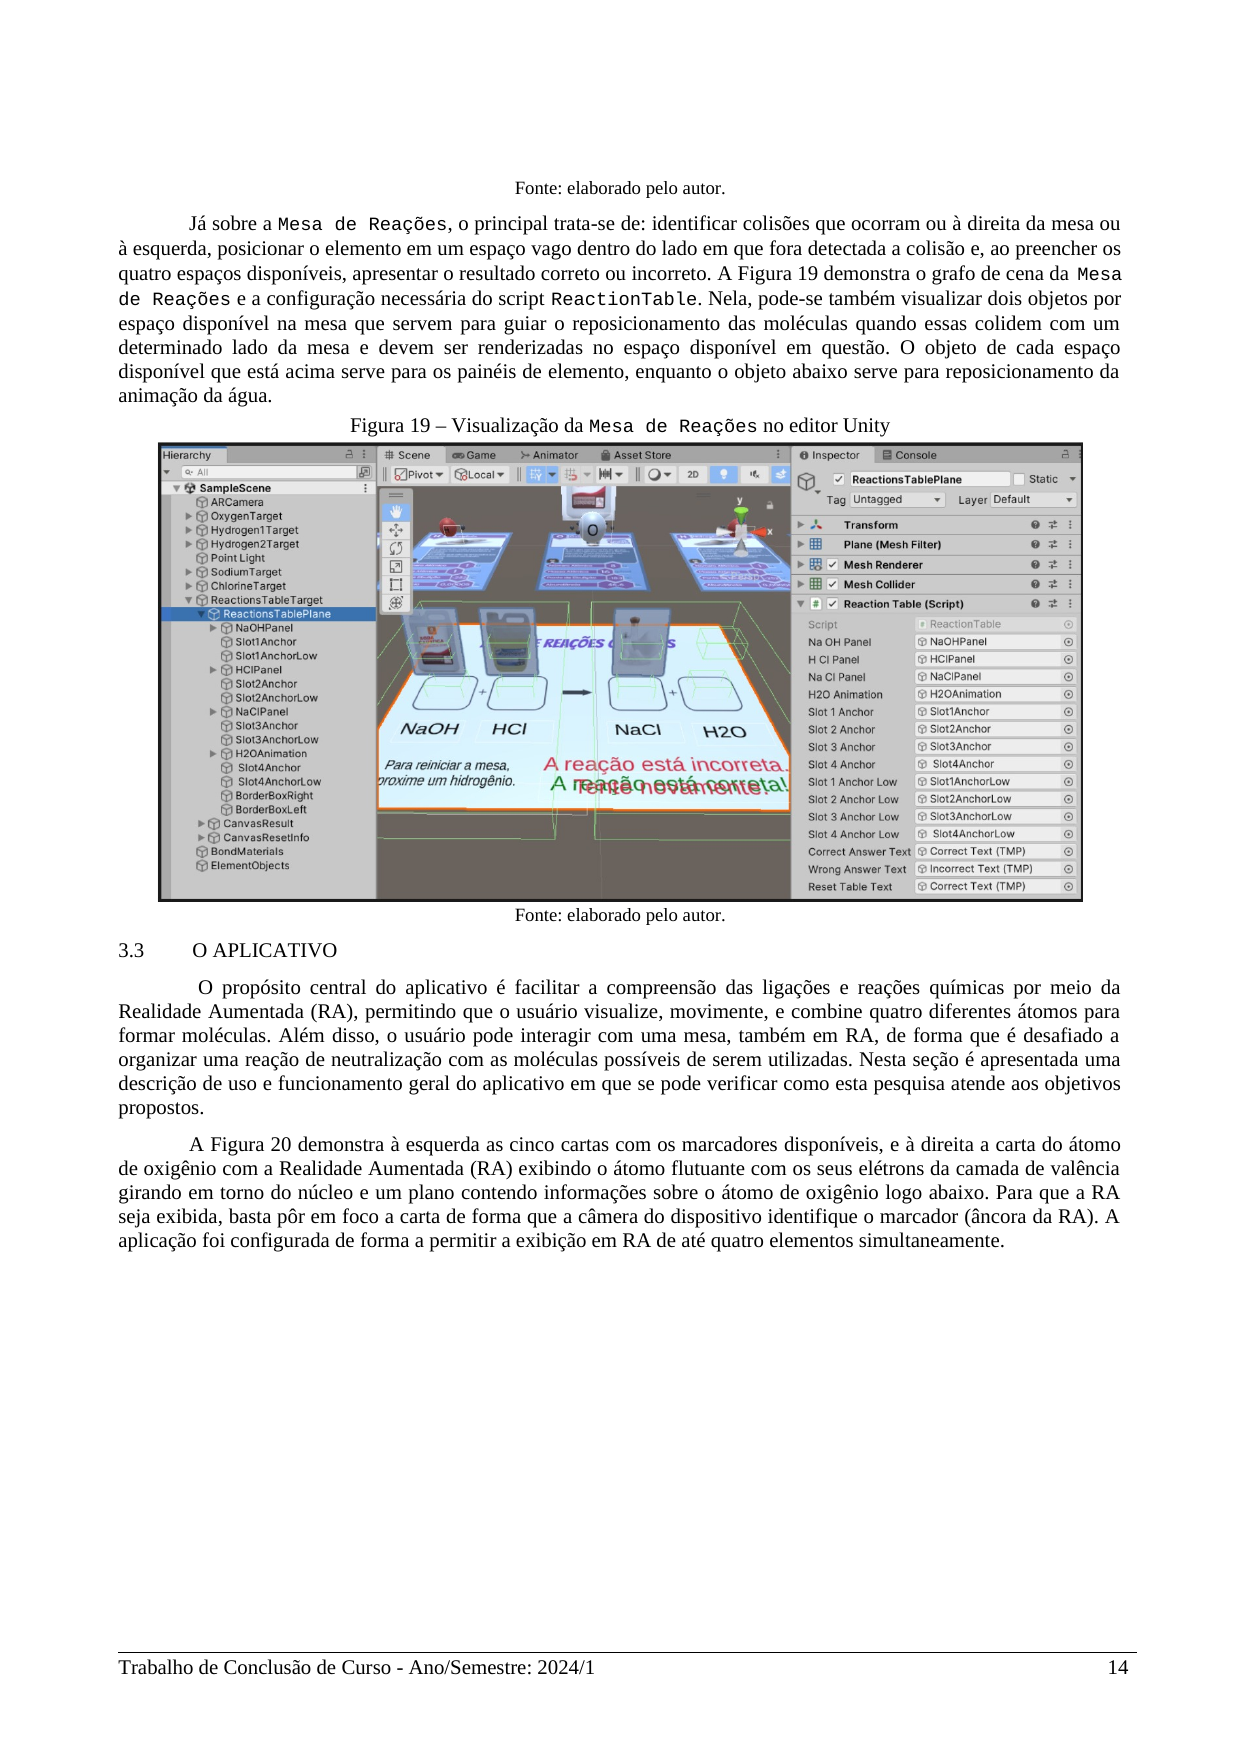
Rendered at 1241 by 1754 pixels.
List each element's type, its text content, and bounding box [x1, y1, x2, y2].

text Já sobre a Mesa de Reações, o principal trata-se de: identificar colisões que ocorram ou à direita da mesa ou à esquerda, posicionar o elemento em um espaço vago dentro do lado em que fora detectada a colisão e, ao preencher os quatro espaços disponíveis, apresentar o resultado correto ou incorreto. A Figura 19 demonstra o grafo de cena da Mesa de Reações e a configuração necessária do script ReactionTable. Nela, pode-se também visualizar dois objetos por espaço disponível na mesa que servem para guiar o reposicionamento das moléculas quando essas colidem com um determinado lado da mesa e devem ser renderizadas no espaço disponível em questão. O objeto de cada espaço disponível que está acima serve para os painéis de elemento, enquanto o objeto abaixo serve para reposicionamento da animação da água. [118, 211, 1122, 407]
text Fonte: elaborado pelo autor. [118, 904, 1122, 926]
picture [157, 442, 1083, 902]
text A Figura 20 demonstra à esquerda as cinco cartas com os marcadores disponíveis, e à direita a carta do átomo de oxigênio com a Realidade Aumentada (RA) exibindo o átomo flutuante com os seus elétrons da camada de valência girando em torno do núcleo e um plano contendo informações sobre o átomo de oxigênio logo abaixo. Para que a RA seja exibida, basta pôr em foco a carta de forma que a câmera do dispositivo identifique o marcador (âncora da RA). A aplicação foi configurada de forma a permitir a exibição em RA de até quatro elementos simultaneamente. [118, 1132, 1122, 1252]
subtitle o APLICATIVO [118, 938, 1122, 962]
text O propósito central do aplicativo é facilitar a compreensão das ligações e reações químicas por meio da Realidade Aumentada (RA), permitindo que o usuário visualize, movimente, e combine quatro diferentes átomos para formar moléculas. Além disso, o usuário pode interagir com uma mesa, também em RA, de forma que é desafiado a organizar uma reação de neutralização com as moléculas possíveis de serem utilizadas. Nesta seção é apresentada uma descrição de uso e funcionamento geral do aplicativo em que se pode verificar como esta pesquisa atende aos objetivos propostos. [118, 975, 1122, 1119]
text Fonte: elaborado pelo autor. [118, 177, 1122, 199]
text Figura 19 – Visualização da Mesa de Reações no editor Unity [118, 413, 1122, 438]
